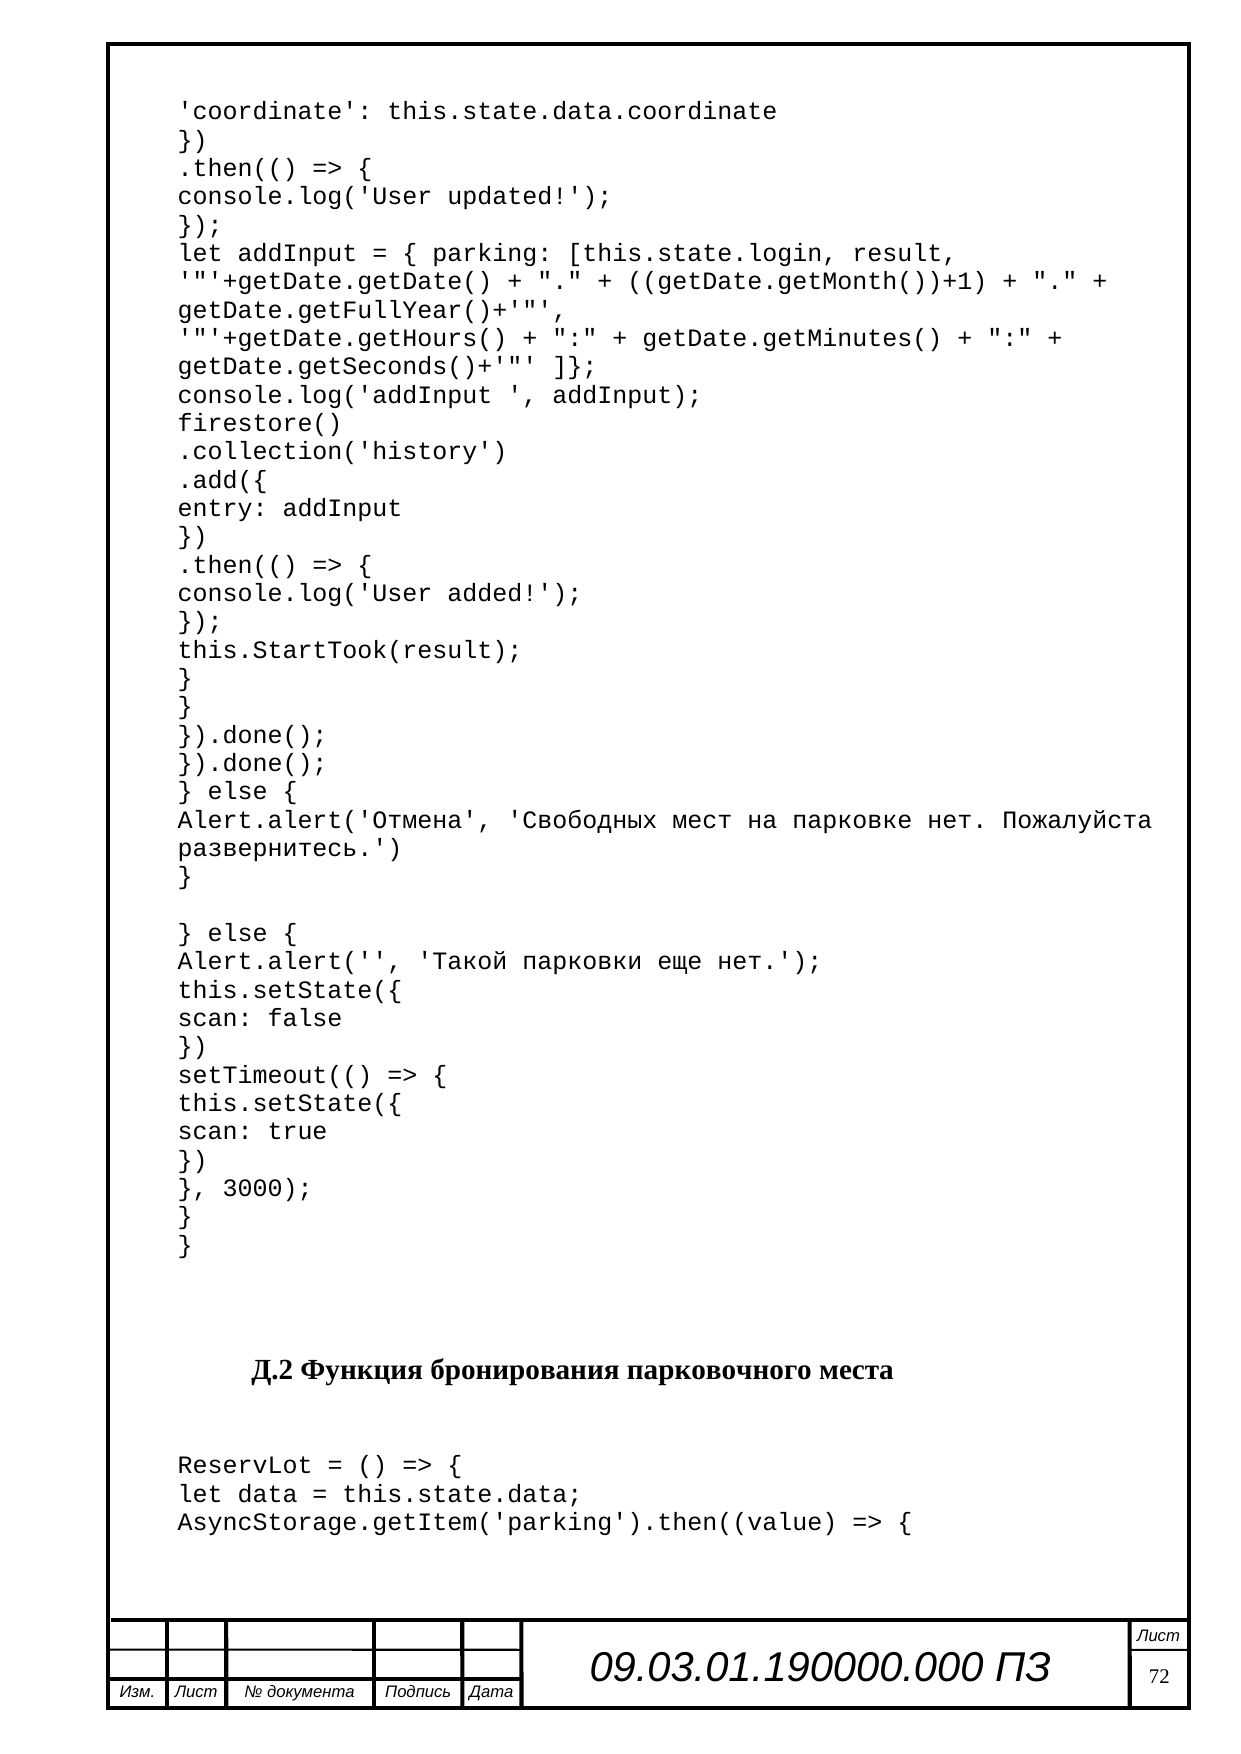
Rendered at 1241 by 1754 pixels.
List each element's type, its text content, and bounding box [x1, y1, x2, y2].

text }); [177, 212, 1167, 241]
text firestore() [177, 411, 1167, 439]
text }) [177, 524, 1167, 552]
text }).done(); [177, 751, 1167, 779]
text '"'+getDate.getHours() + ":" + getDate.getMinutes() + ":" + getDate.getSeconds()+'"' ]}; [177, 326, 1167, 382]
text this.StartTook(result); [177, 637, 1167, 666]
text console.log('User added!'); [177, 581, 1167, 609]
text ReservLot = () => { [177, 1453, 1137, 1481]
text let addInput = { parking: [this.state.login, result, '"'+getDate.getDate() + "." + ((getDate.getMonth())+1) + "." + getDate.getFullYear()+'"', [177, 241, 1167, 326]
text AsyncStorage.getItem('parking').then((value) => { [177, 1510, 1137, 1538]
text .then(() => { [177, 156, 1167, 184]
text } [177, 694, 1167, 722]
text }).done(); [177, 722, 1167, 751]
text 'coordinate': this.state.data.coordinate [177, 99, 1167, 127]
text scan: false [177, 1006, 1167, 1034]
text .add({ [177, 467, 1167, 496]
text let data = this.state.data; [177, 1481, 1137, 1510]
text Alert.alert('', 'Такой парковки еще нет.'); [177, 949, 1167, 977]
text }) [177, 1034, 1167, 1062]
text }) [177, 127, 1167, 156]
text setTimeout(() => { [177, 1062, 1167, 1091]
text } [177, 1204, 1167, 1232]
text console.log('User updated!'); [177, 184, 1167, 212]
text .then(() => { [177, 552, 1167, 581]
text } [177, 666, 1167, 694]
text }) [177, 1147, 1167, 1176]
text } else { [177, 779, 1167, 807]
text console.log('addInput ', addInput); [177, 382, 1167, 411]
text } [177, 864, 1167, 892]
text } else { [177, 921, 1167, 949]
text entry: addInput [177, 496, 1167, 524]
text Д.2 Функция бронирования парковочного места [177, 1352, 1167, 1386]
text }, 3000); [177, 1176, 1167, 1204]
text }); [177, 609, 1167, 637]
text } [177, 1232, 1167, 1261]
text Alert.alert('Отмена', 'Свободных мест на парковке нет. Пожалуйста развернитесь.') [177, 807, 1167, 864]
text scan: true [177, 1119, 1167, 1147]
text .collection('history') [177, 439, 1167, 467]
text this.setState({ [177, 1091, 1167, 1119]
text this.setState({ [177, 977, 1167, 1006]
